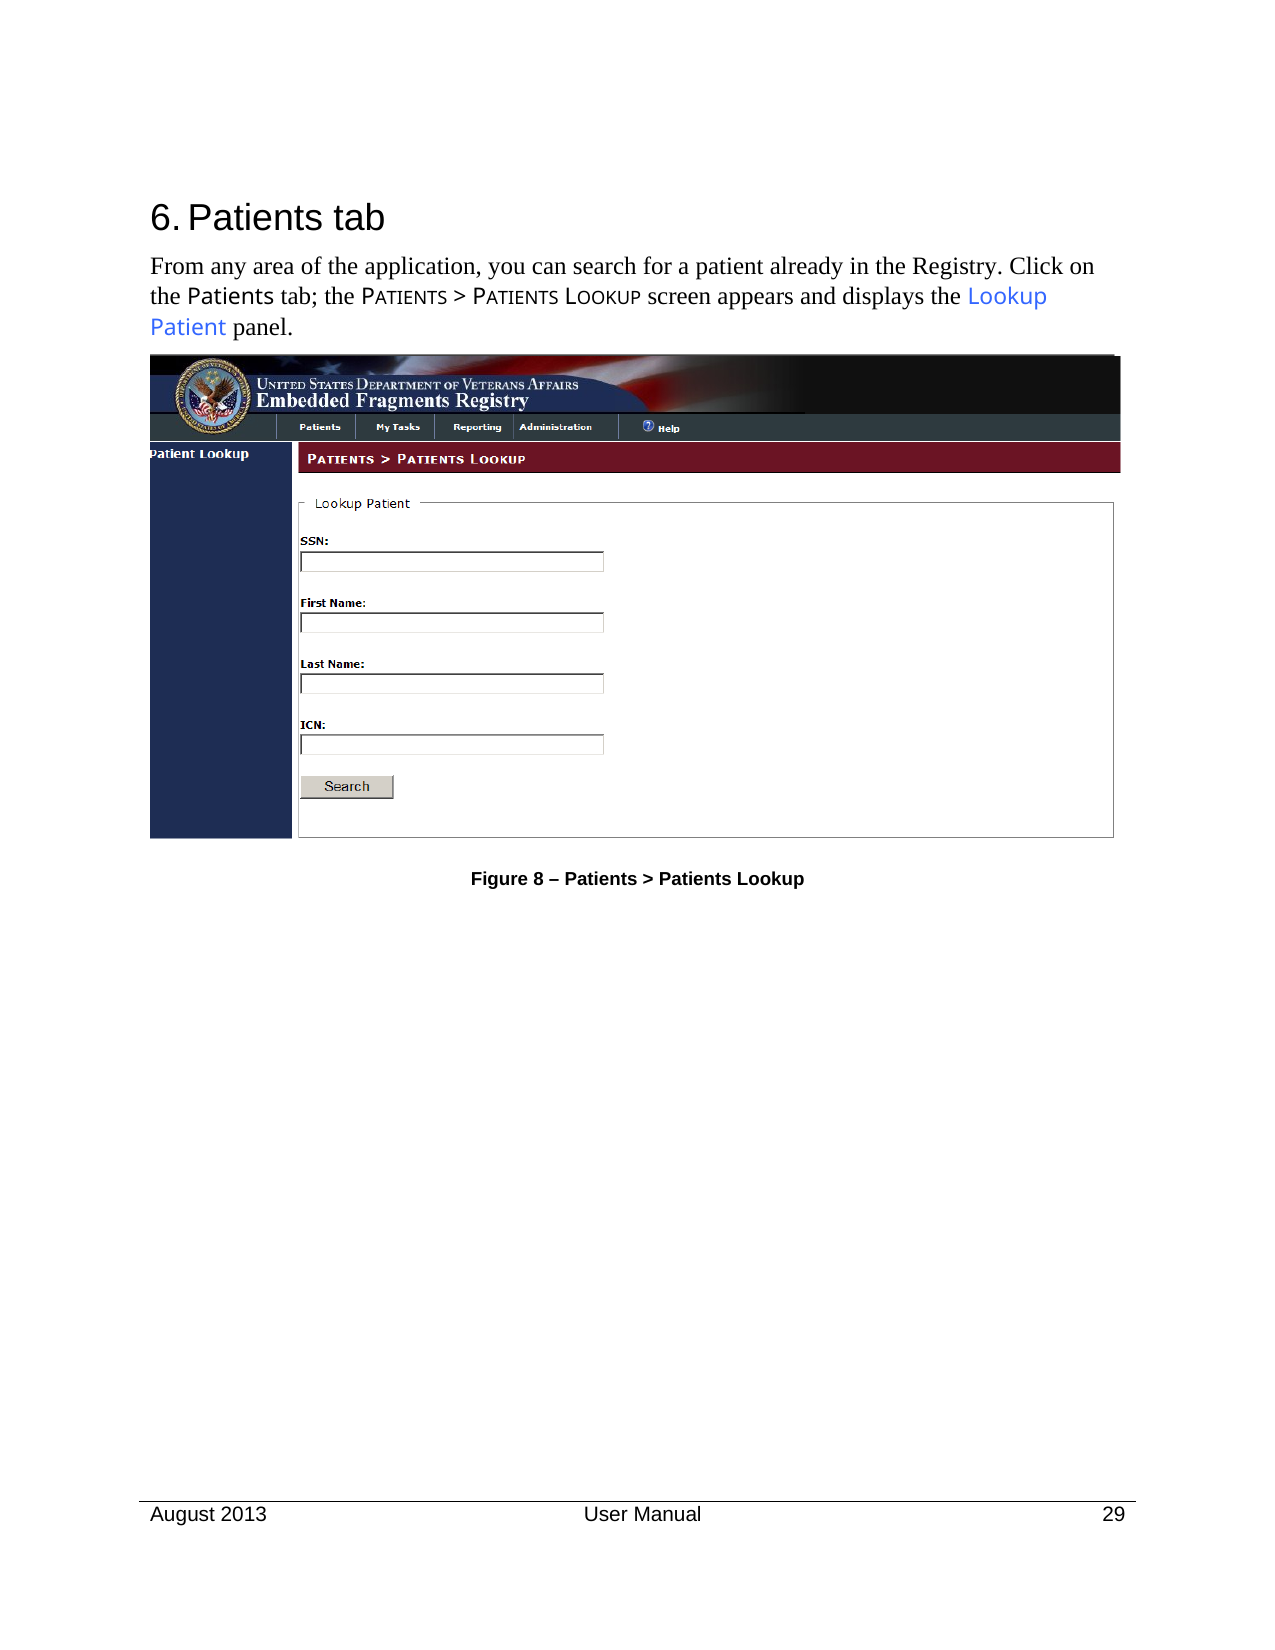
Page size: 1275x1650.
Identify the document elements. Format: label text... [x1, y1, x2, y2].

text From any area of the application, you can search for a patient already in the Registry. Click on the Patients tab; the Patients > Patients Lookup screen appears and displays the Lookup Patient panel. [150, 251, 1125, 342]
subtitle Patients tab [150, 195, 1125, 238]
picture [150, 354, 1125, 839]
text Figure 8 – Patients > Patients Lookup [150, 868, 1125, 889]
